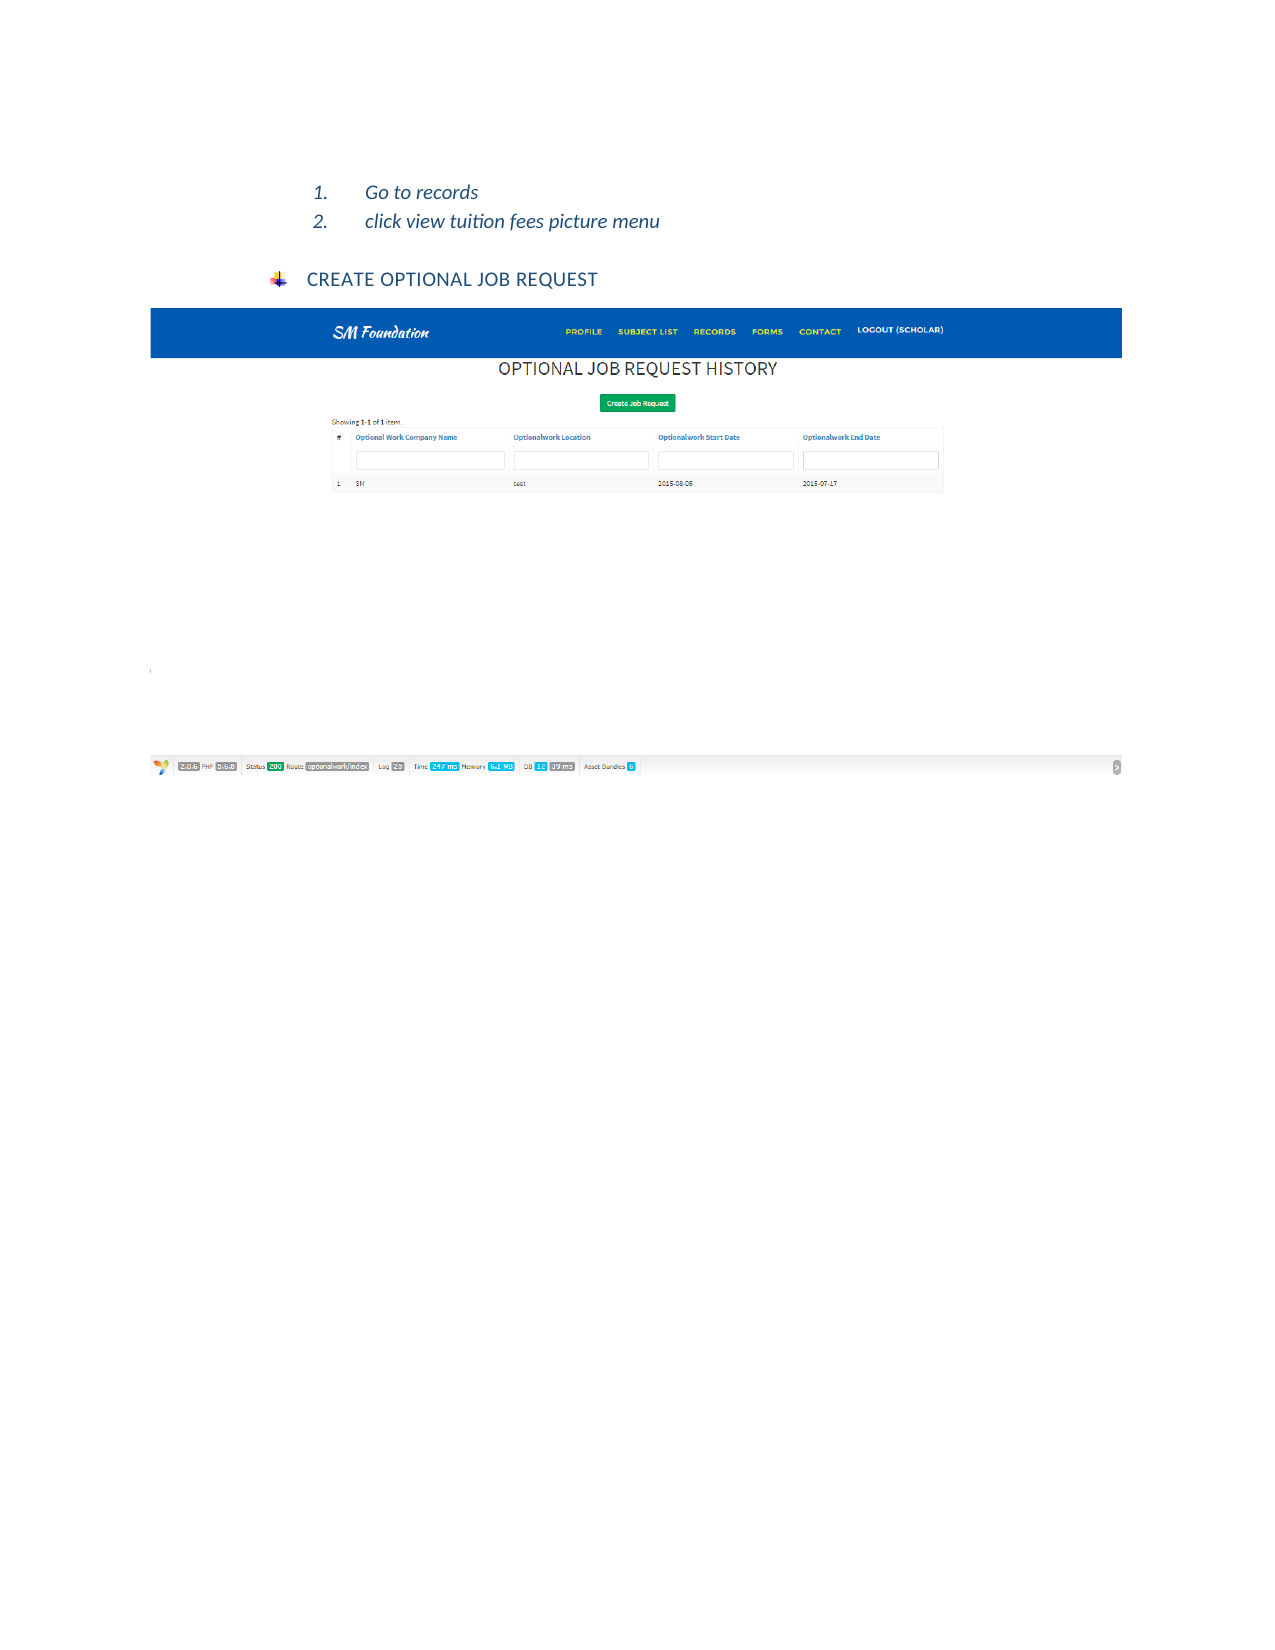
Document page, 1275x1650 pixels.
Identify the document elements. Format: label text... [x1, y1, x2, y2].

picture [150, 308, 1122, 774]
list Go to records [312, 179, 1125, 204]
list click view tuition fees picture menu [312, 208, 1125, 234]
list create optional job request [269, 267, 1125, 292]
picture [270, 270, 287, 287]
